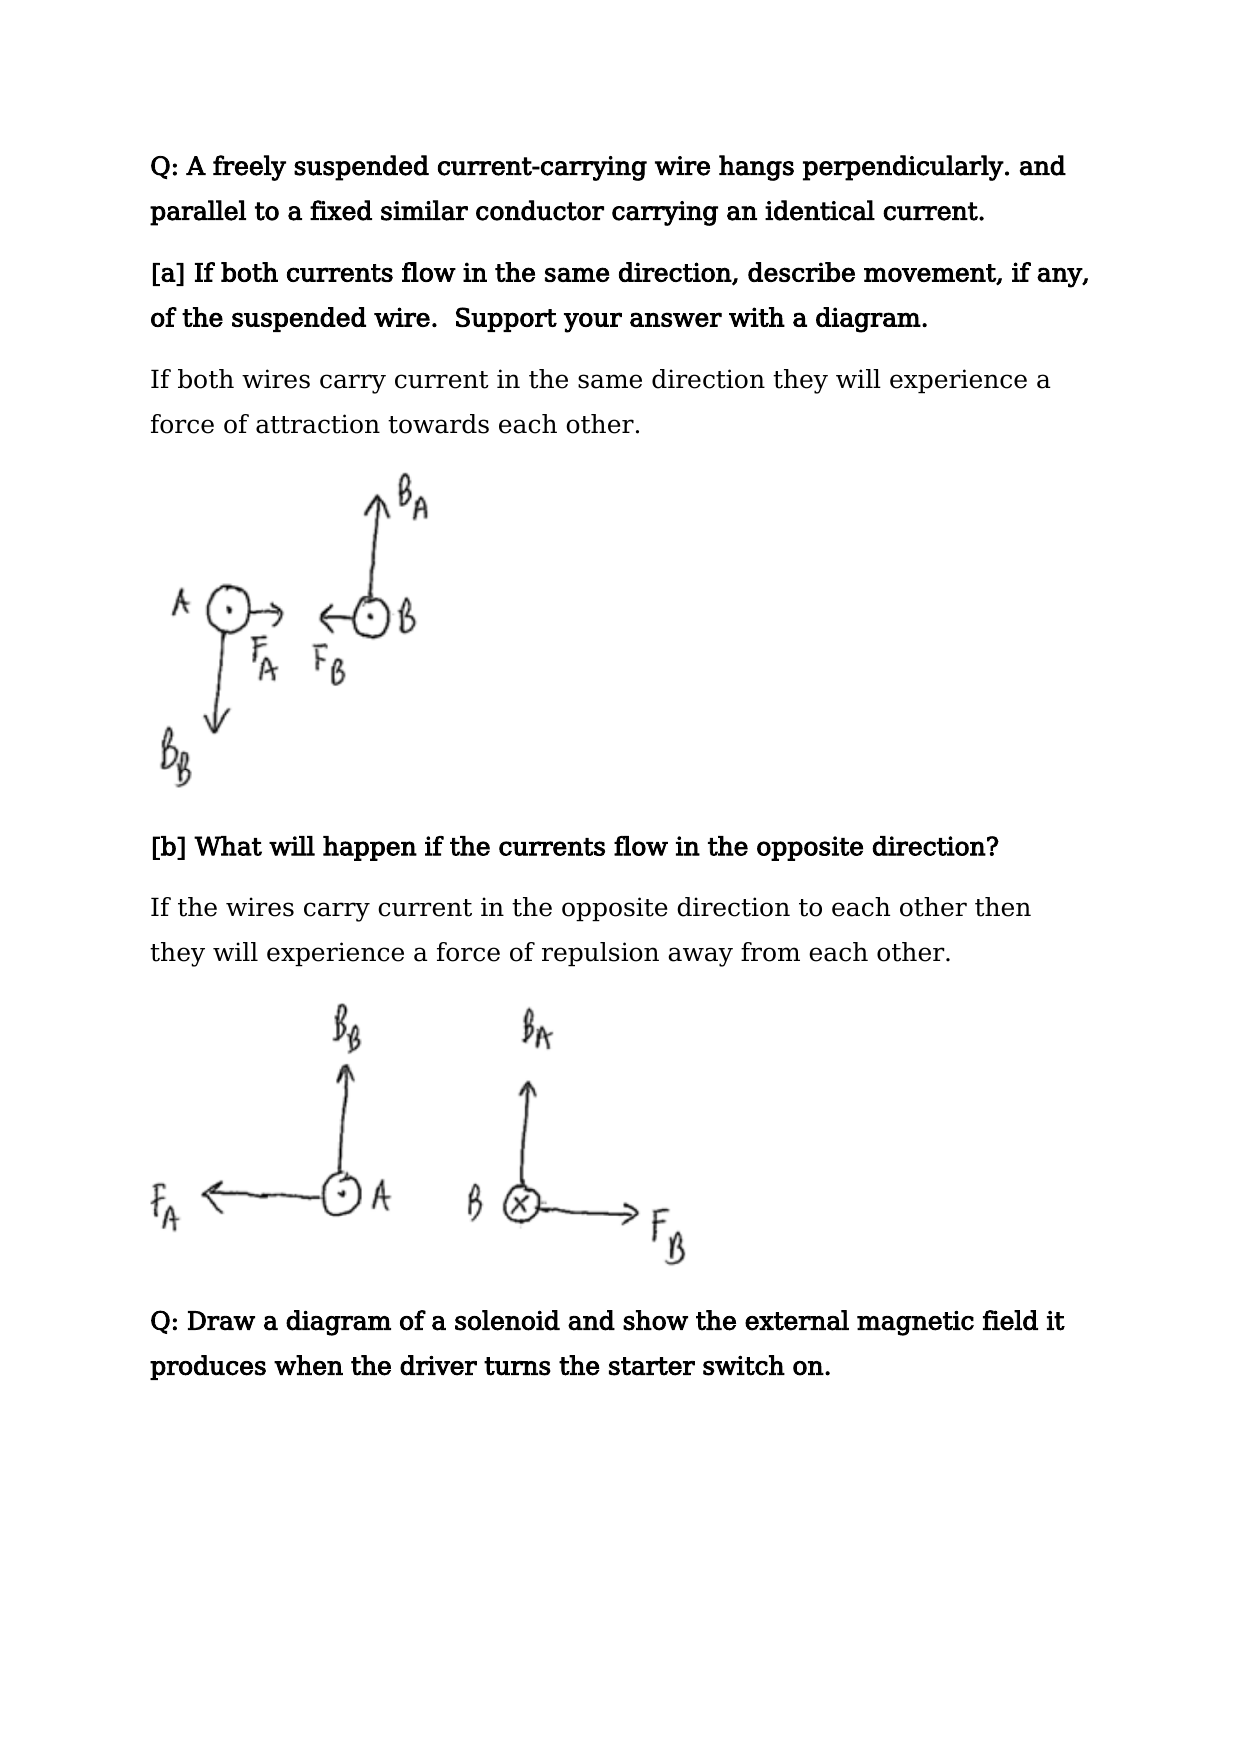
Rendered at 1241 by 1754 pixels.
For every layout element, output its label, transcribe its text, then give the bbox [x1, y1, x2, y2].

picture [150, 998, 699, 1275]
text If the wires carry current in the opposite direction to each other then they will experience a force of repulsion away from each other. [150, 892, 1090, 967]
picture [150, 470, 434, 800]
text Q: Draw a diagram of a solenoid and show the external magnetic field it produces when the driver turns the starter switch on. [150, 1305, 1090, 1380]
text [a] If both currents flow in the same direction, describe movement, if any, of the suspended wire. Support your answer with a diagram. [150, 257, 1090, 332]
text If both wires carry current in the same direction they will experience a force of attraction towards each other. [150, 363, 1090, 438]
text [b] What will happen if the currents flow in the opposite direction? [150, 830, 1090, 860]
text Q: A freely suspended current-carrying wire hangs perpendicularly. and parallel to a fixed similar conductor carrying an identical current. [150, 150, 1090, 225]
